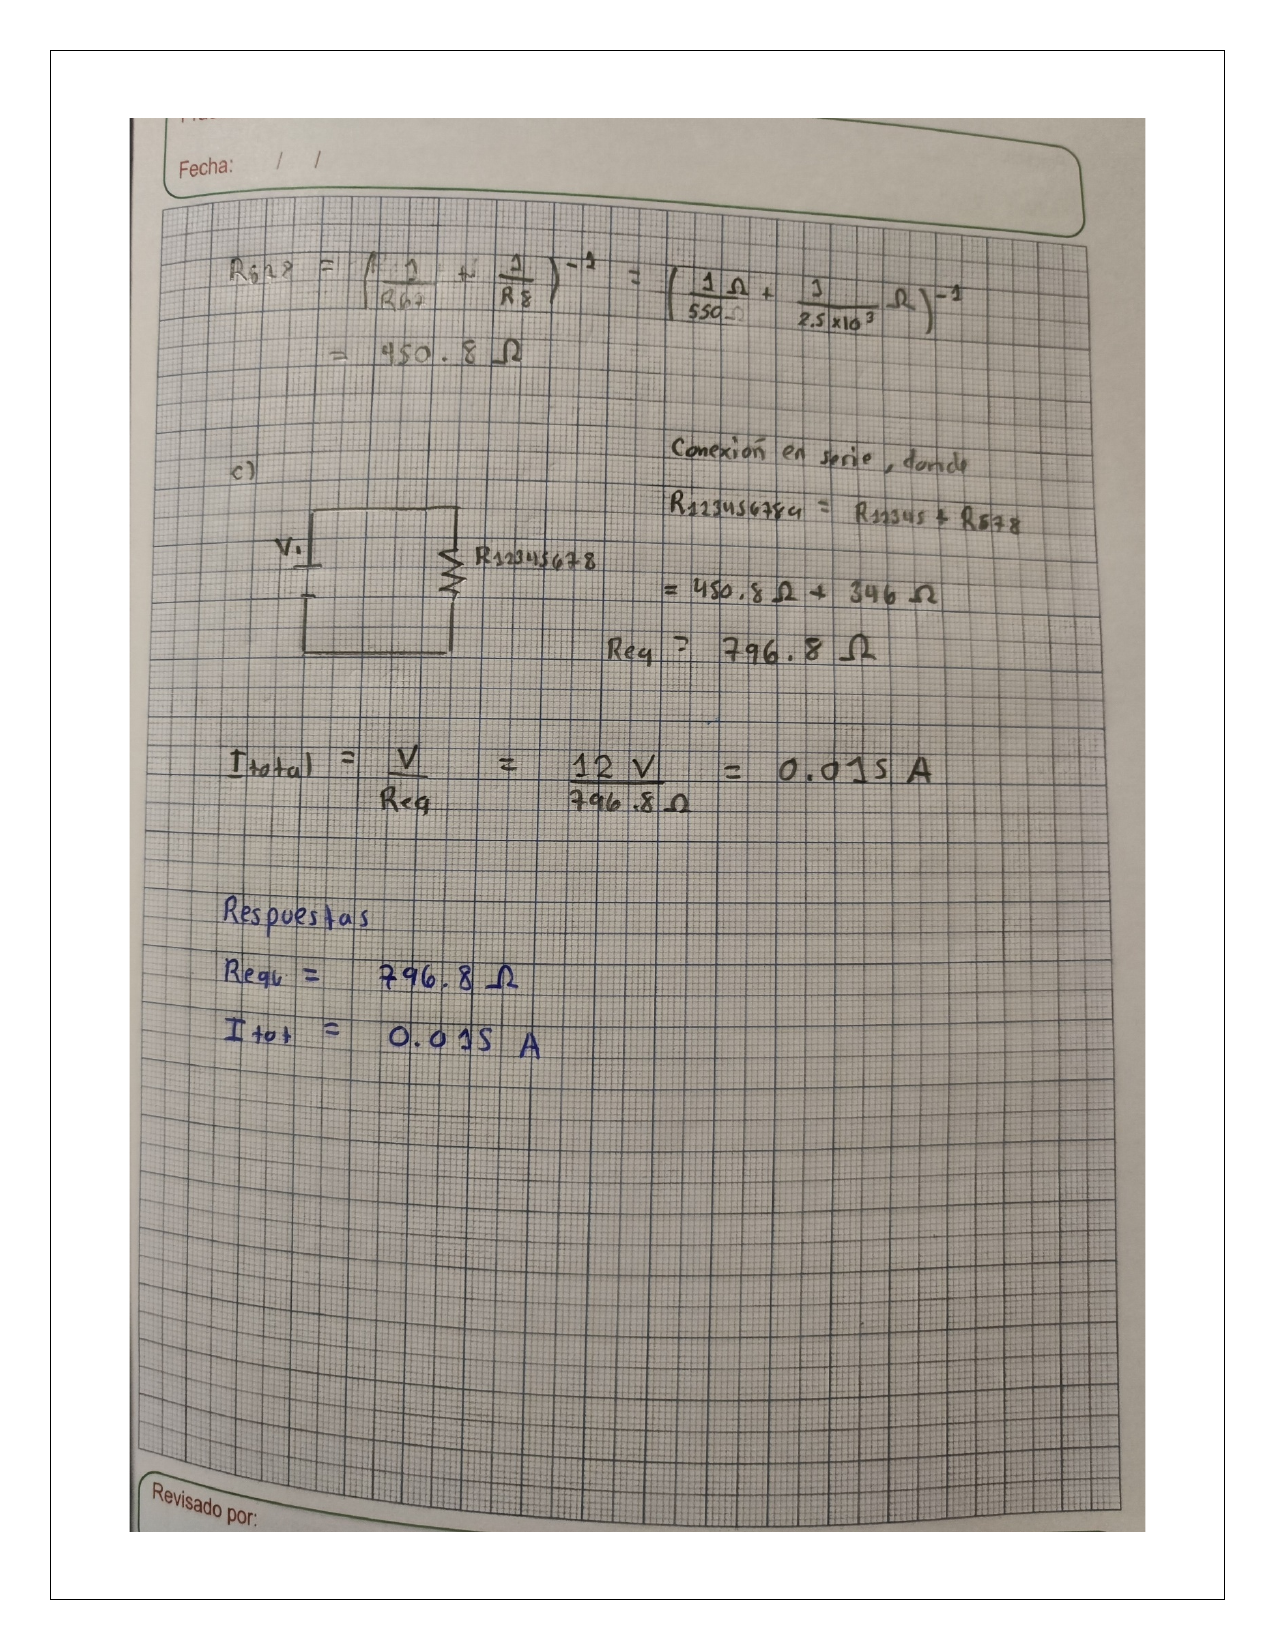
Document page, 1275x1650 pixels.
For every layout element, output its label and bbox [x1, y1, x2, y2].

picture [129, 118, 1146, 1532]
